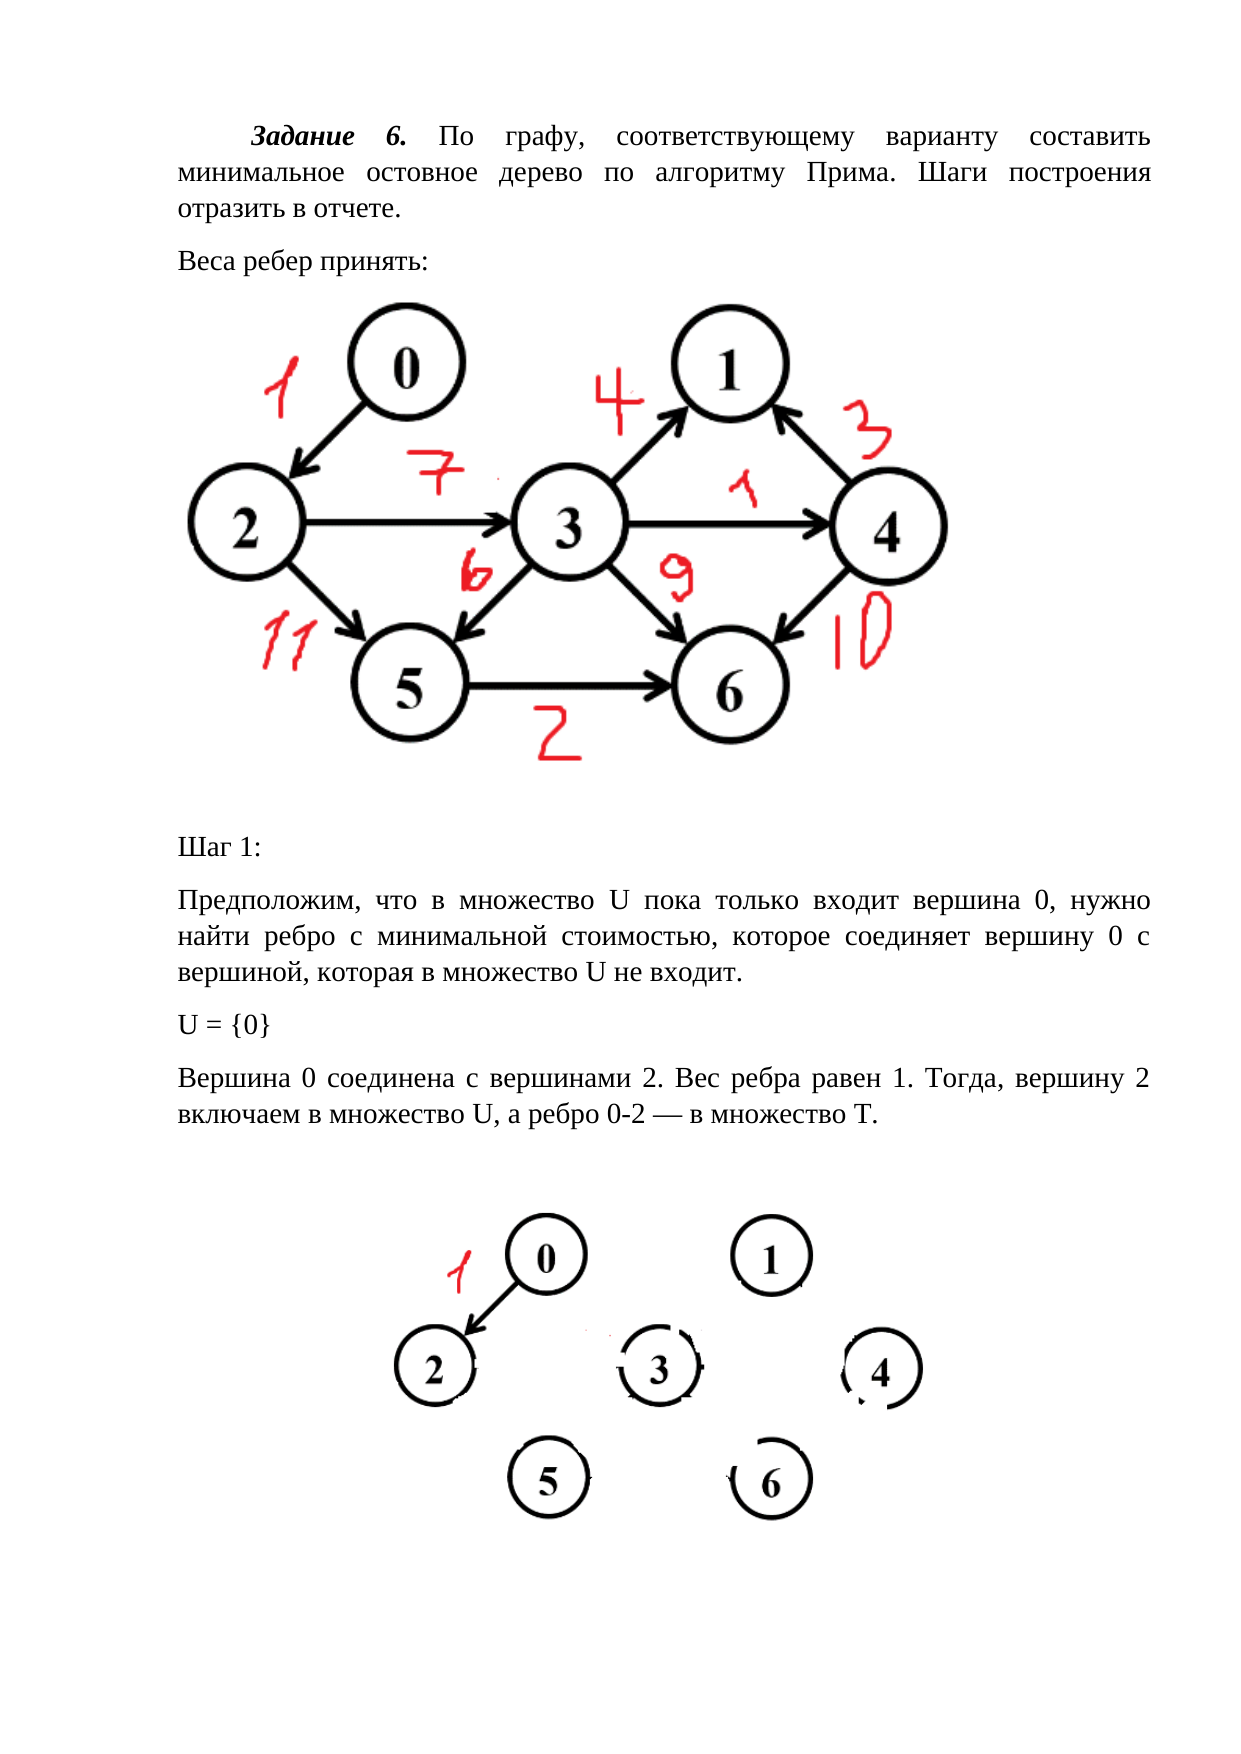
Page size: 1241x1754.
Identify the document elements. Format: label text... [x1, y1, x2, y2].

picture [357, 1201, 972, 1562]
text Веса ребер принять: [177, 243, 1152, 277]
text Задание 6. По графу, соответствующему варианту составить минимальное остовное дерево по алгоритму Прима. Шаги построения отразить в отчете. [177, 118, 1152, 224]
picture [177, 296, 981, 811]
text U = {0} [177, 1007, 1152, 1041]
text Вершина 0 соединена с вершинами 2. Вес ребра равен 1. Тогда, вершину 2 включаем в множество U, а ребро 0-2 — в множество T. [177, 1060, 1152, 1129]
text Предположим, что в множество U пока только входит вершина 0, нужно найти ребро с минимальной стоимостью, которое соединяет вершину 0 с вершиной, которая в множество U не входит. [177, 882, 1152, 988]
text Шаг 1: [177, 829, 1152, 863]
